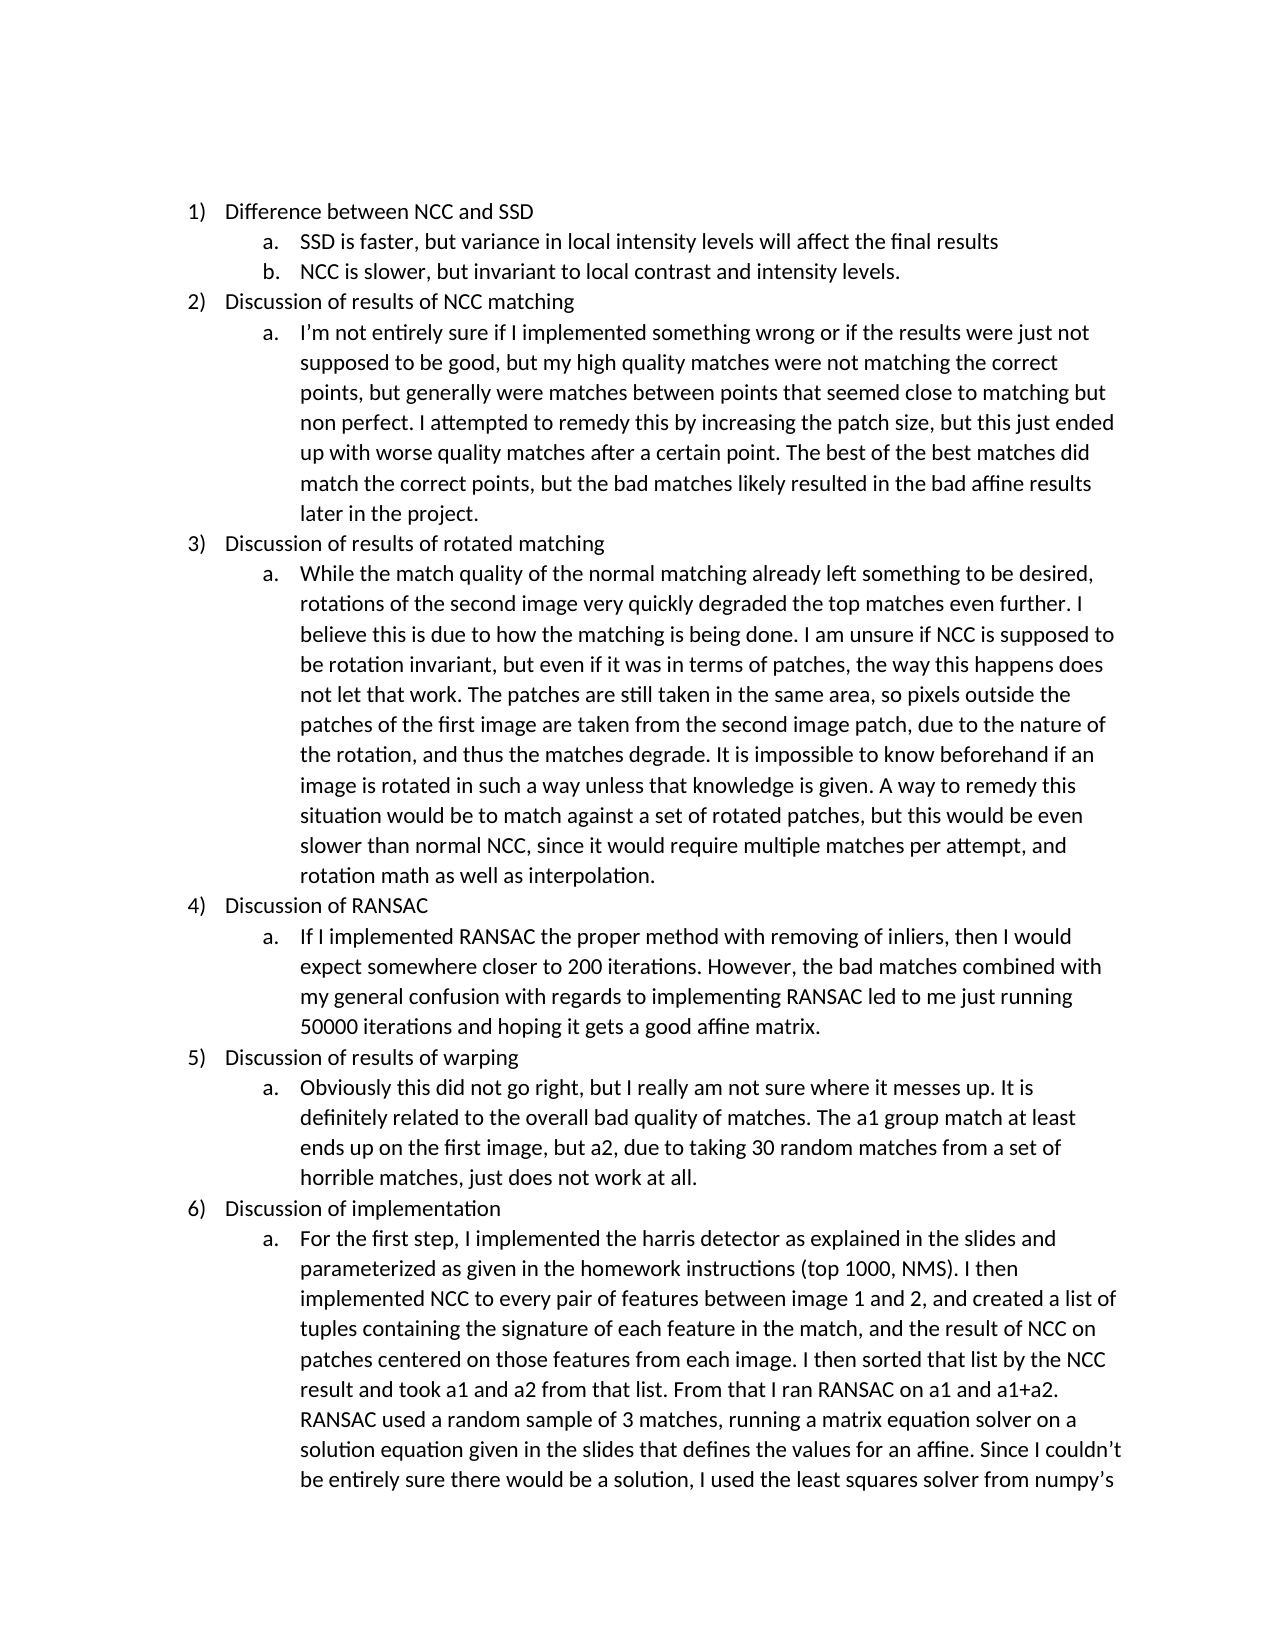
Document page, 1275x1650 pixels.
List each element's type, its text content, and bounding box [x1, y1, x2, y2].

list SSD is faster, but variance in local intensity levels will affect the final results [262, 227, 1125, 255]
list NCC is slower, but invariant to local contrast and intensity levels. [262, 257, 1125, 285]
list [262, 1224, 1125, 1494]
list Discussion of results of warping [187, 1043, 1125, 1071]
list Discussion of RANSAC [187, 892, 1125, 920]
list If I implemented RANSAC the proper method with removing of inliers, then I would expect somewhere closer to 200 iterations. However, the bad matches combined with my general confusion with regards to implementing RANSAC led to me just running 50000 iterations and hoping it gets a good affine matrix. [262, 922, 1125, 1041]
list While the match quality of the normal matching already left something to be desired, rotations of the second image very quickly degraded the top matches even further. I believe this is due to how the matching is being done. I am unsure if NCC is supposed to be rotation invariant, but even if it was in terms of patches, the way this happens does not let that work. The patches are still taken in the same area, so pixels outside the patches of the first image are taken from the second image patch, due to the nature of the rotation, and thus the matches degrade. It is impossible to know beforehand if an image is rotated in such a way unless that knowledge is given. A way to remedy this situation would be to match against a set of rotated patches, but this would be even slower than normal NCC, since it would require multiple matches per attempt, and rotation math as well as interpolation. [262, 559, 1125, 889]
list Obviously this did not go right, but I really am not sure where it messes up. It is definitely related to the overall bad quality of matches. The a1 group match at least ends up on the first image, but a2, due to taking 30 random matches from a set of horrible matches, just does not work at all. [262, 1073, 1125, 1192]
list Discussion of results of NCC matching [187, 287, 1125, 316]
list Difference between NCC and SSD [187, 197, 1125, 225]
list I’m not entirely sure if I implemented something wrong or if the results were just not supposed to be good, but my high quality matches were not matching the correct points, but generally were matches between points that seemed close to matching but non perfect. I attempted to remedy this by increasing the patch size, but this just ended up with worse quality matches after a certain point. The best of the best matches did match the correct points, but the bad matches likely resulted in the bad affine results later in the project. [262, 318, 1125, 527]
list Discussion of implementation [187, 1194, 1125, 1222]
list Discussion of results of rotated matching [187, 529, 1125, 557]
